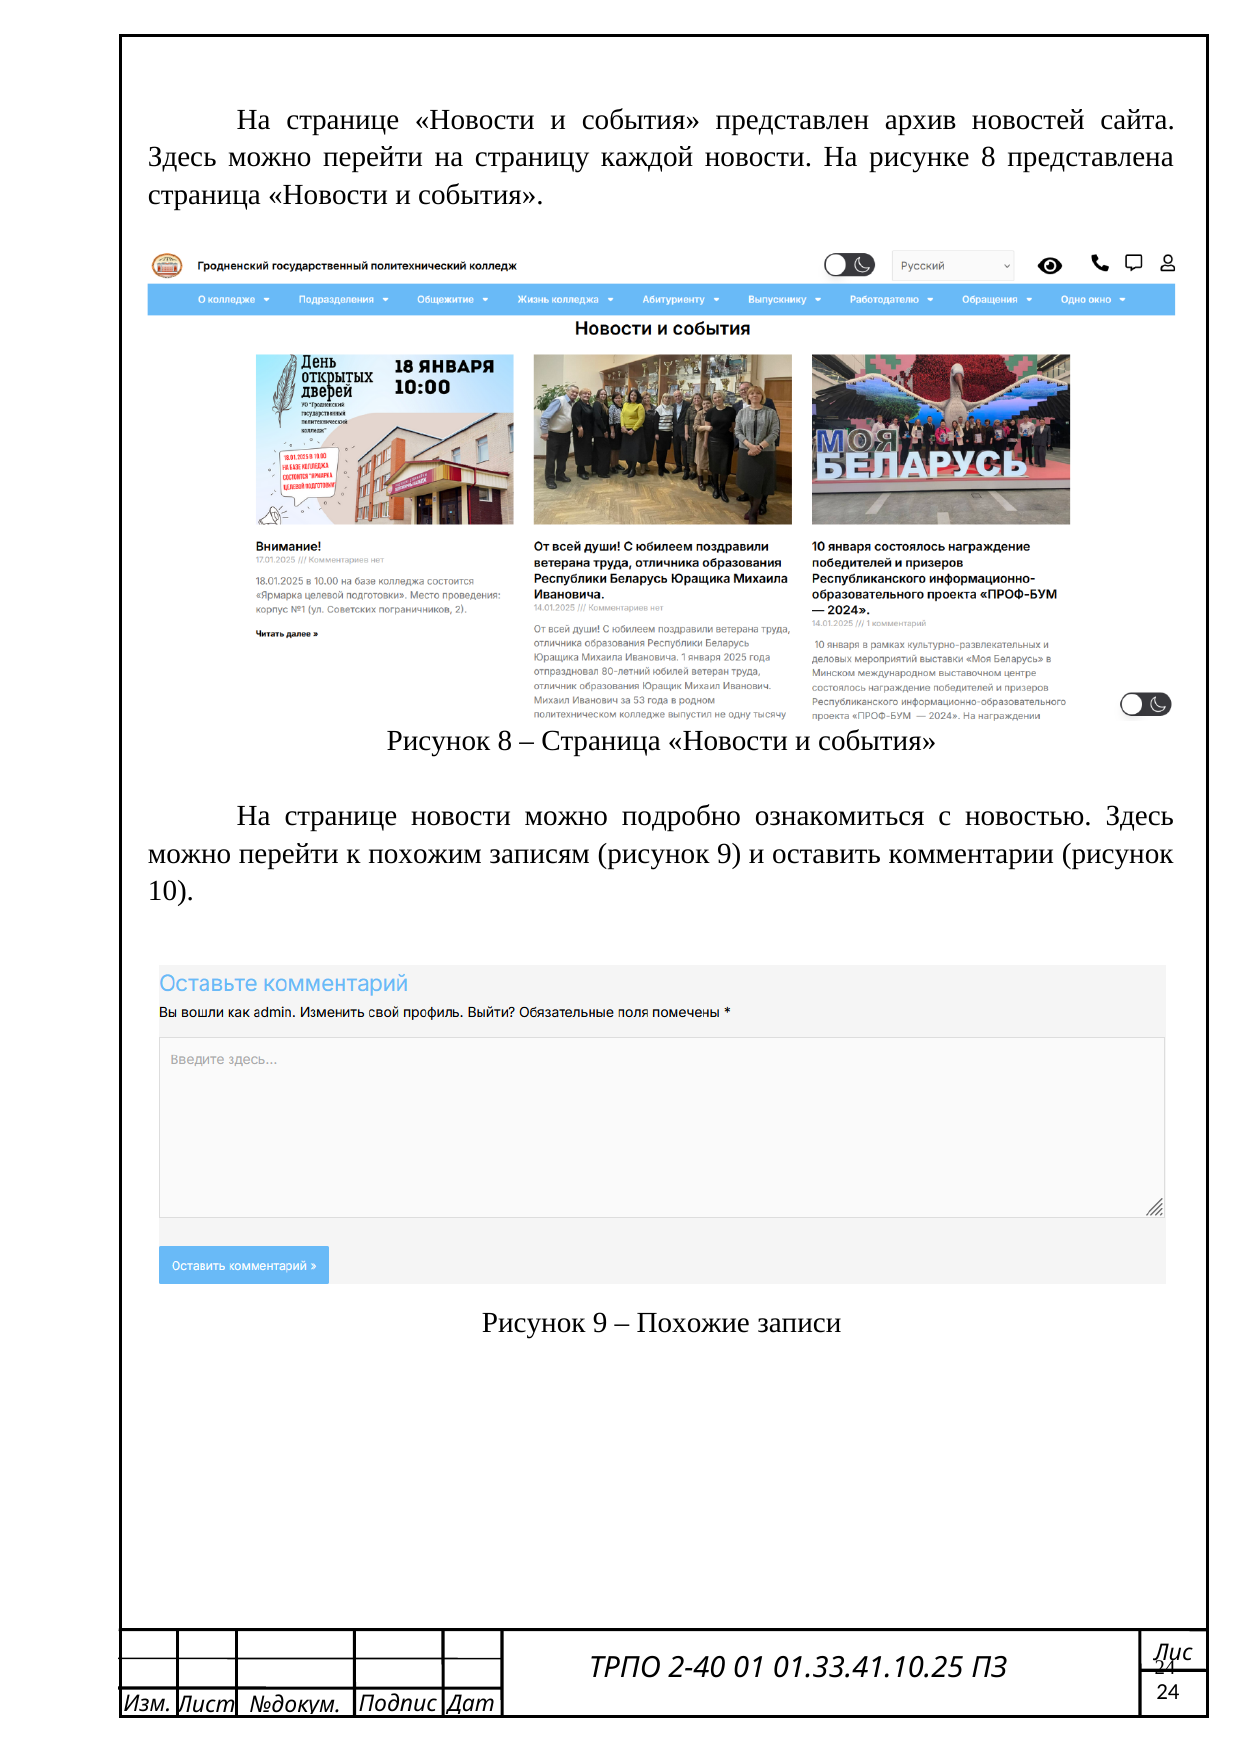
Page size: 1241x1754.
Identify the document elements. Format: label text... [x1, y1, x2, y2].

list На странице «Новости и события» представлен архив новостей сайта. Здесь можно перейти на страницу каждой новости. На рисунке 8 представлена страница «Новости и события». [148, 99, 1175, 212]
picture [147, 946, 1176, 1303]
list На странице новости можно подробно ознакомиться с новостью. Здесь можно перейти к похожим записям (рисунок 9) и оставить комментарии (рисунок 10). [148, 796, 1175, 908]
text Рисунок 9 – Похожие записи [148, 1303, 1175, 1340]
picture [147, 249, 1176, 721]
list Рисунок 8 – Страница «Новости и события» [148, 721, 1175, 758]
